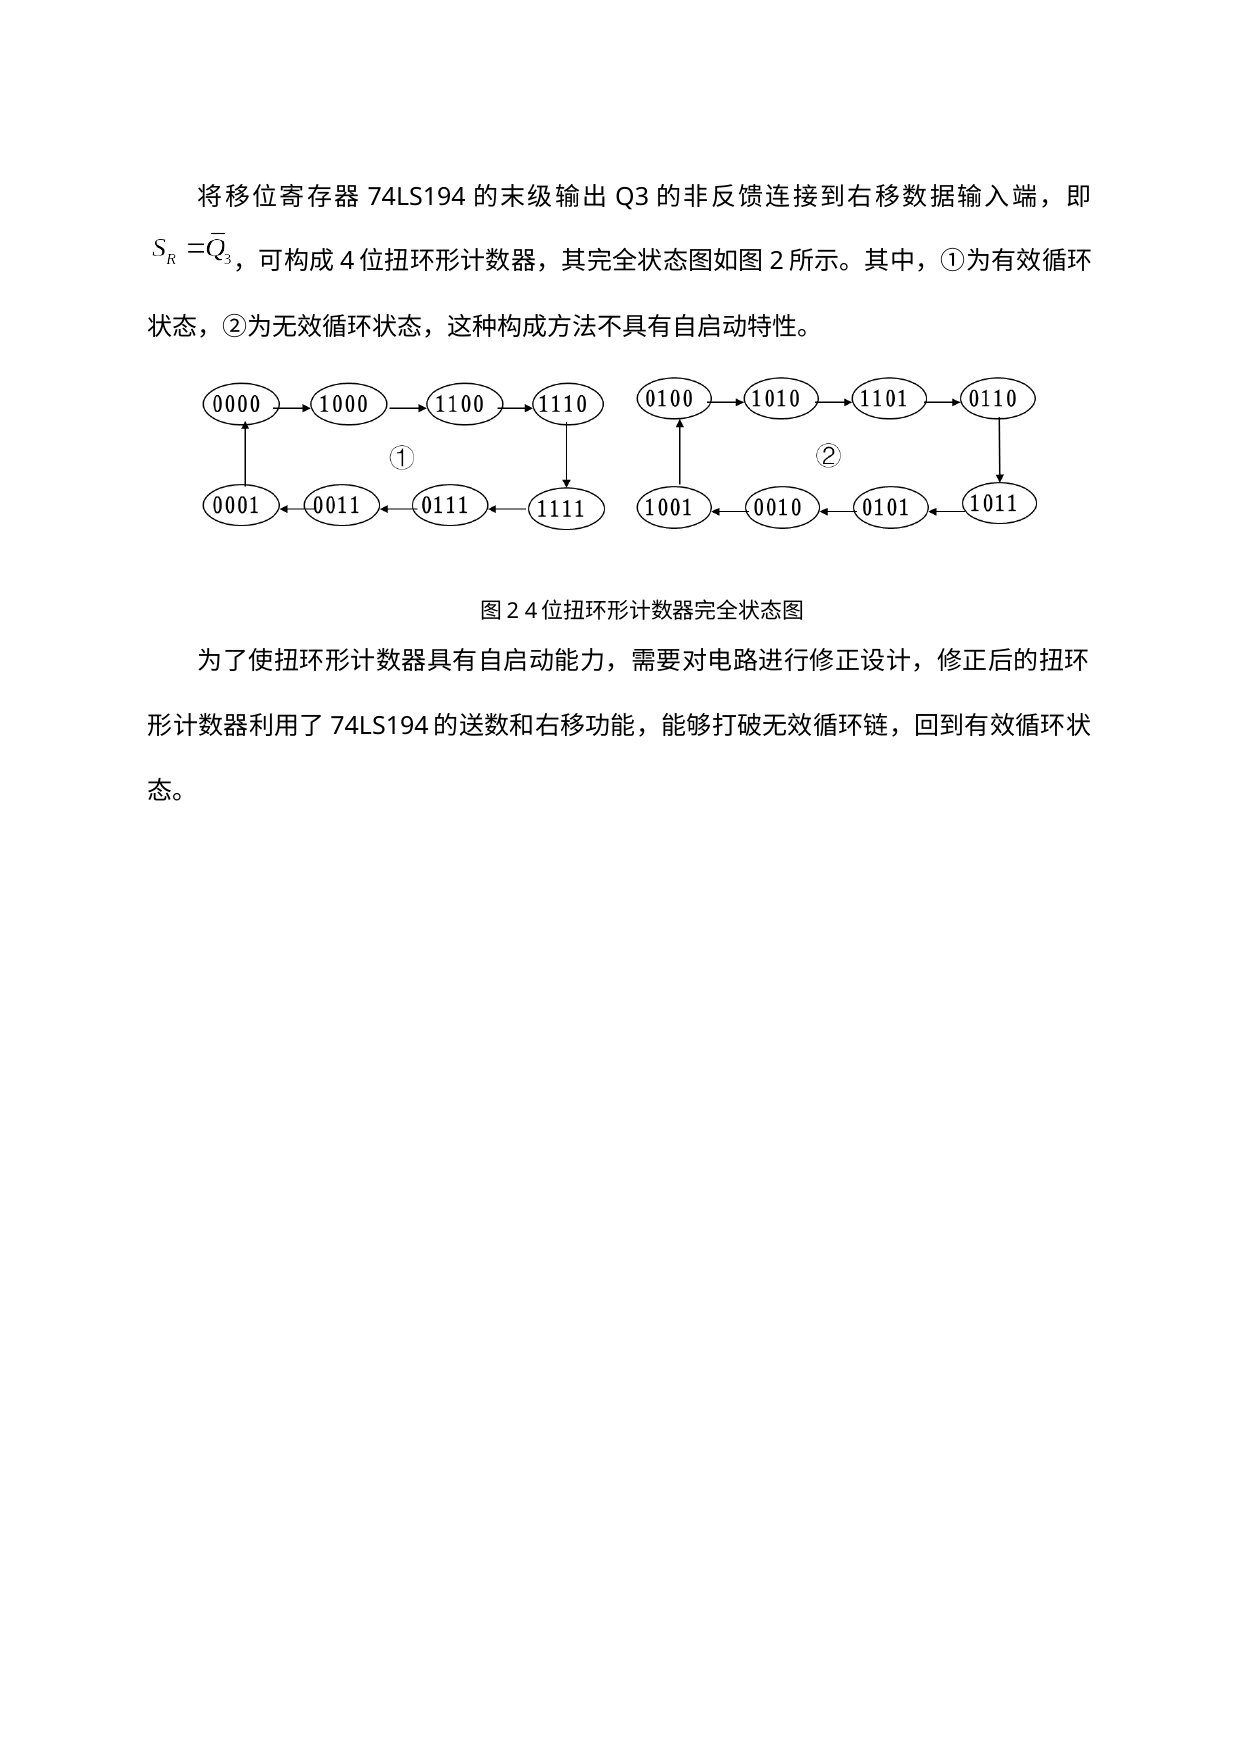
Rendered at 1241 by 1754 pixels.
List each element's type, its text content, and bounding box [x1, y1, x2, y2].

text 图2 4位扭环形计数器完全状态图 [148, 593, 1092, 626]
picture [195, 373, 1046, 537]
text 将移位寄存器74LS194的末级输出Q3的非反馈连接到右移数据输入端，即，可构成4位扭环形计数器，其完全状态图如图2所示。其中，①为有效循环状态，②为无效循环状态，这种构成方法不具有自启动特性。 [148, 162, 1092, 357]
text 为了使扭环形计数器具有自启动能力，需要对电路进行修正设计，修正后的扭环形计数器利用了74LS194的送数和右移功能，能够打破无效循环链，回到有效循环状态。 [148, 626, 1092, 821]
